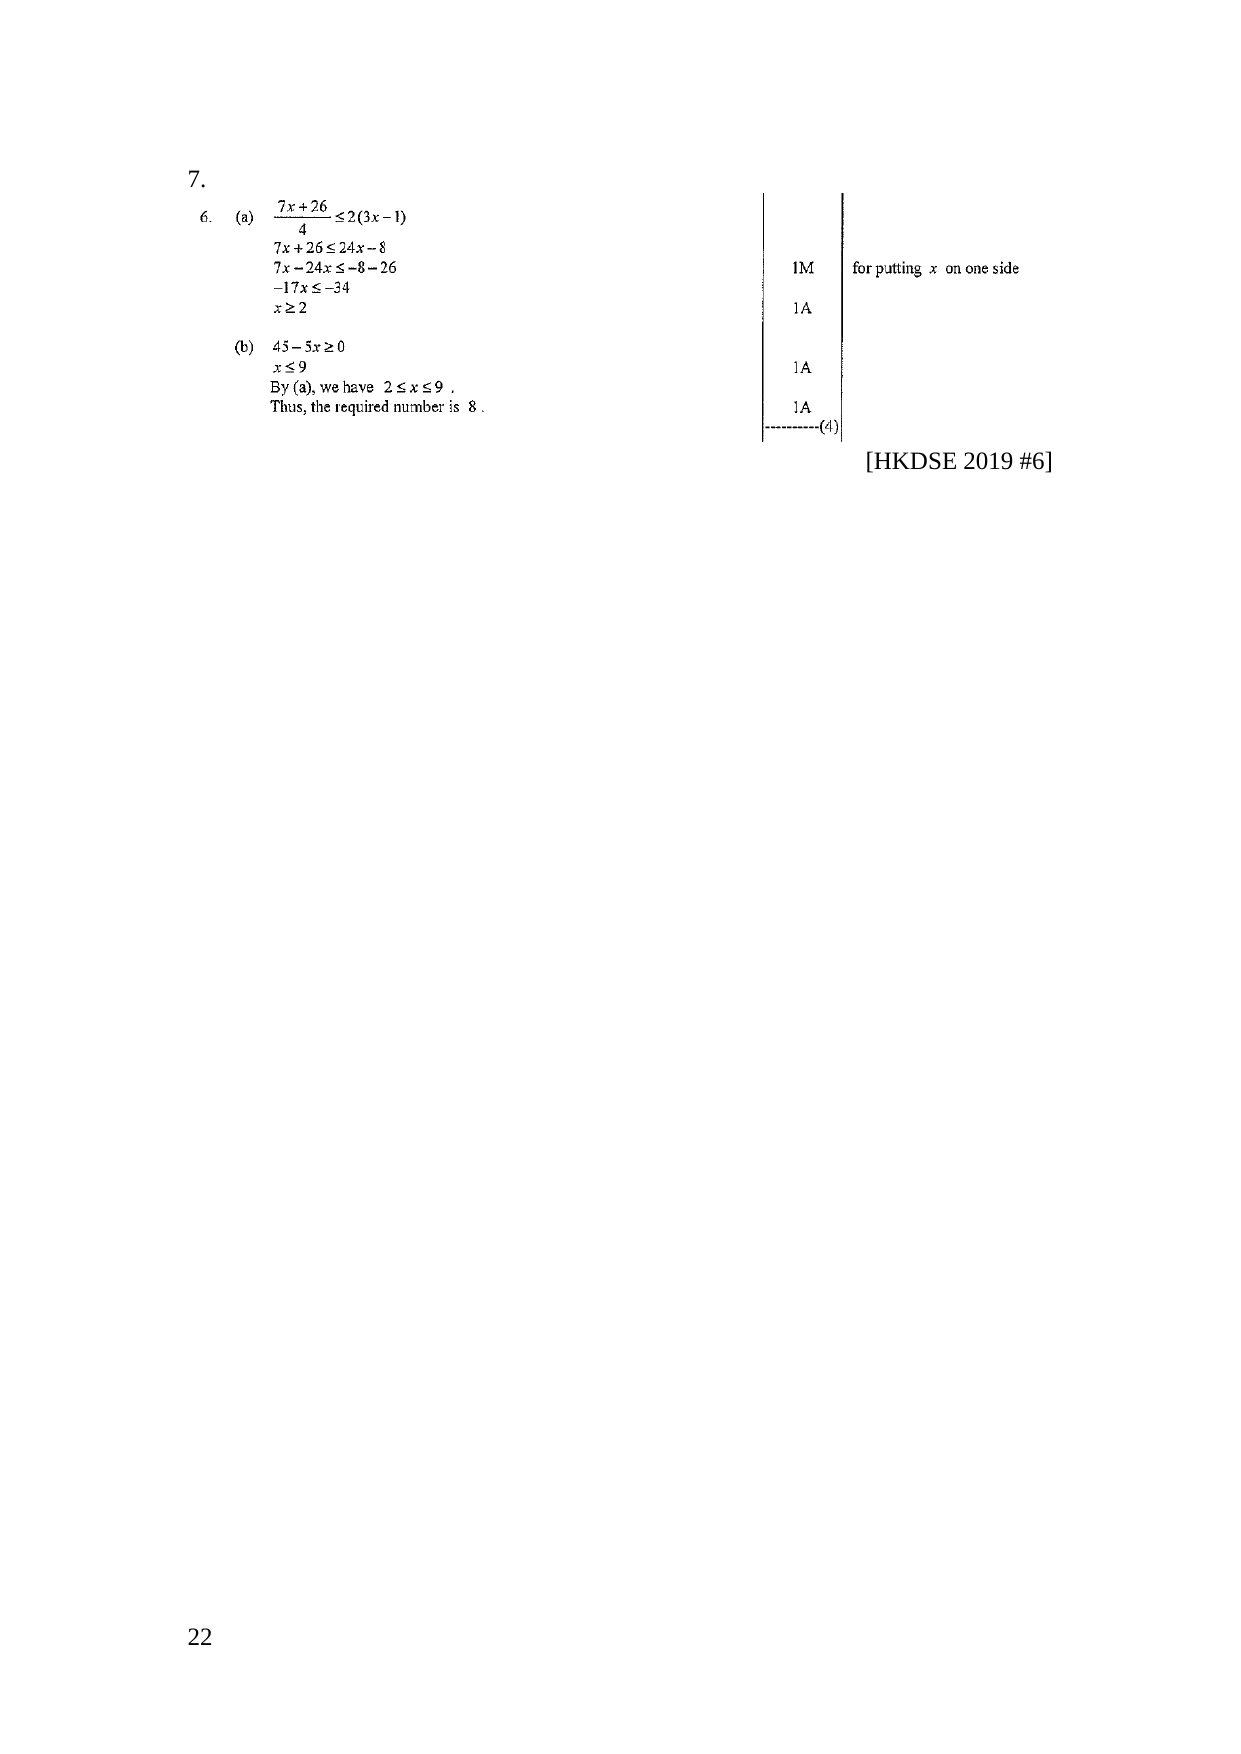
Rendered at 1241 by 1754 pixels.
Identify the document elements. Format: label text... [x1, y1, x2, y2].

text [HKDSE 2019 #6] [187, 442, 1053, 479]
text 7. [187, 164, 1053, 193]
